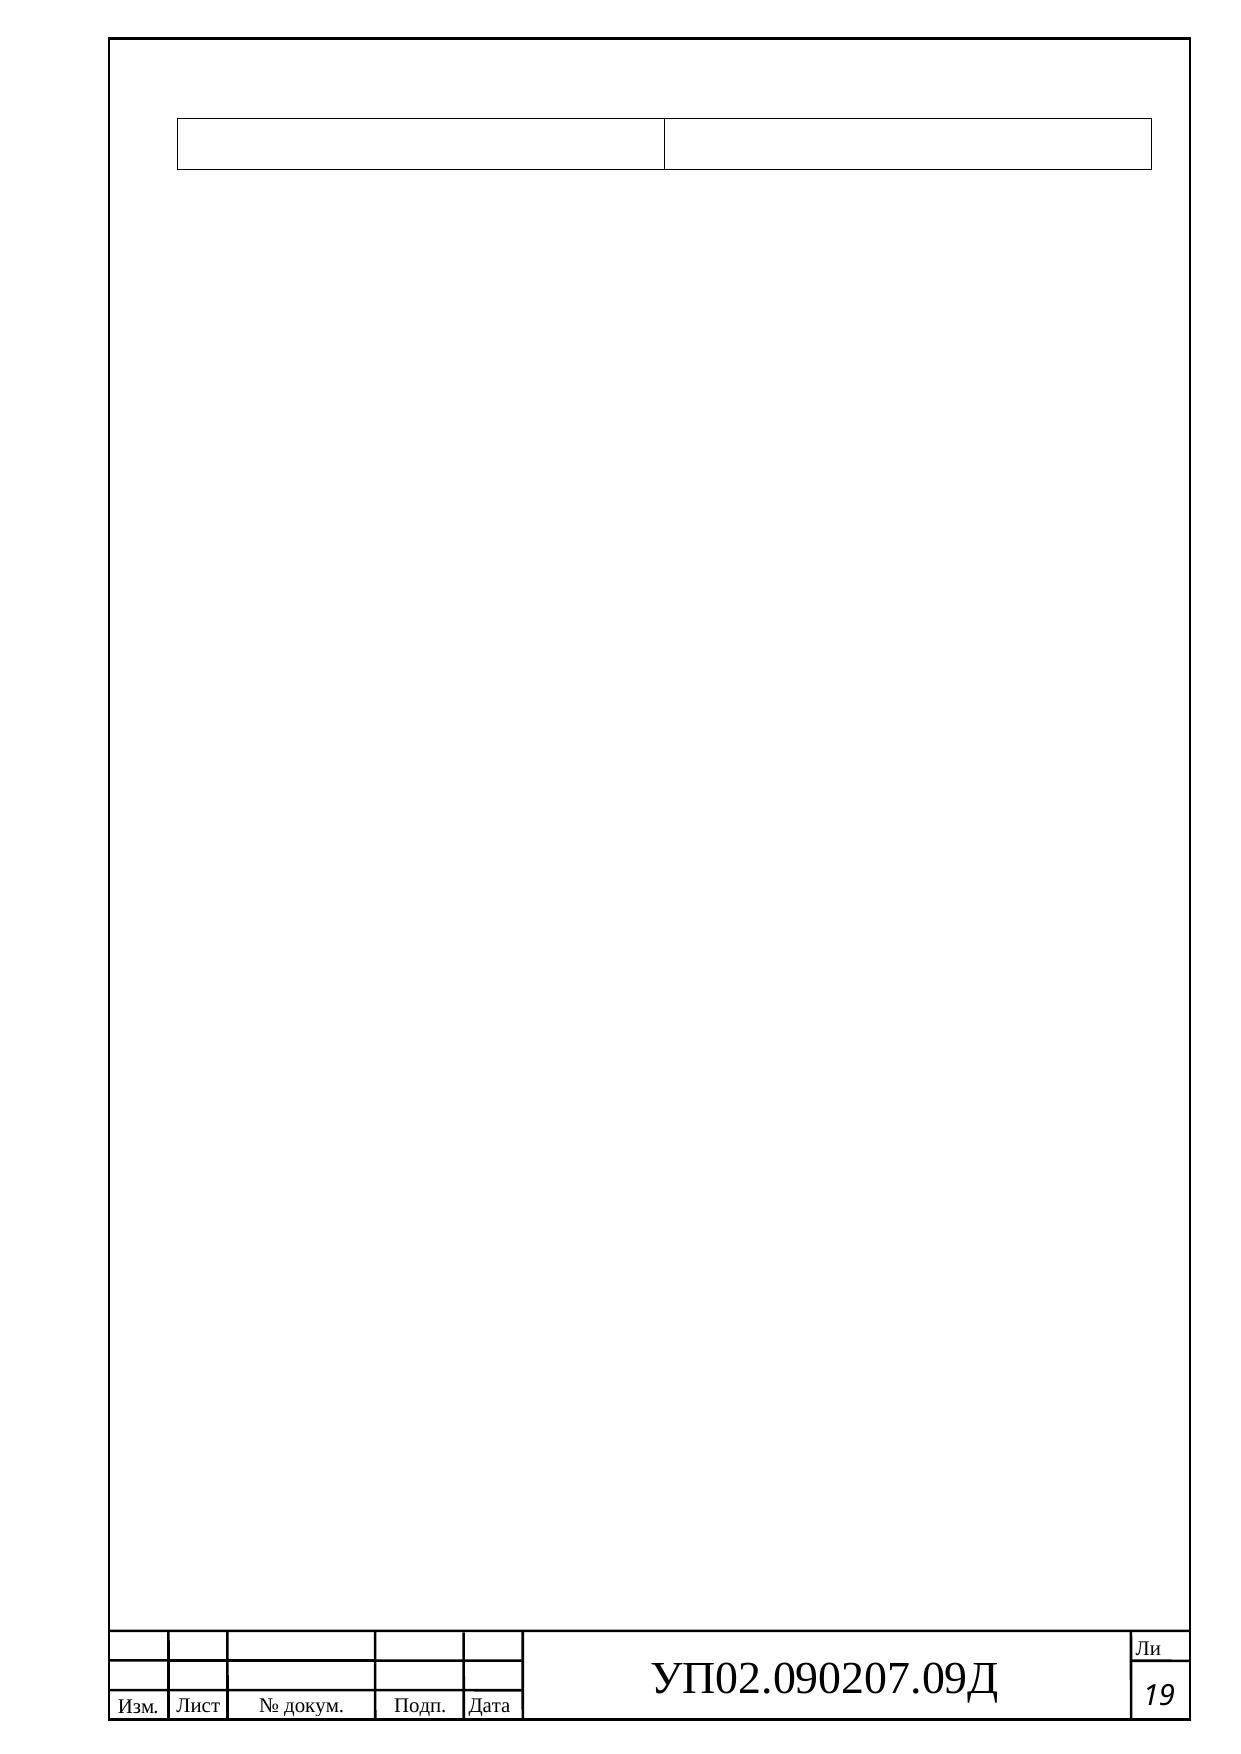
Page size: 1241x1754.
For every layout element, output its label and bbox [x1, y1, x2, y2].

table_header [665, 119, 1151, 168]
table_header [178, 119, 664, 168]
